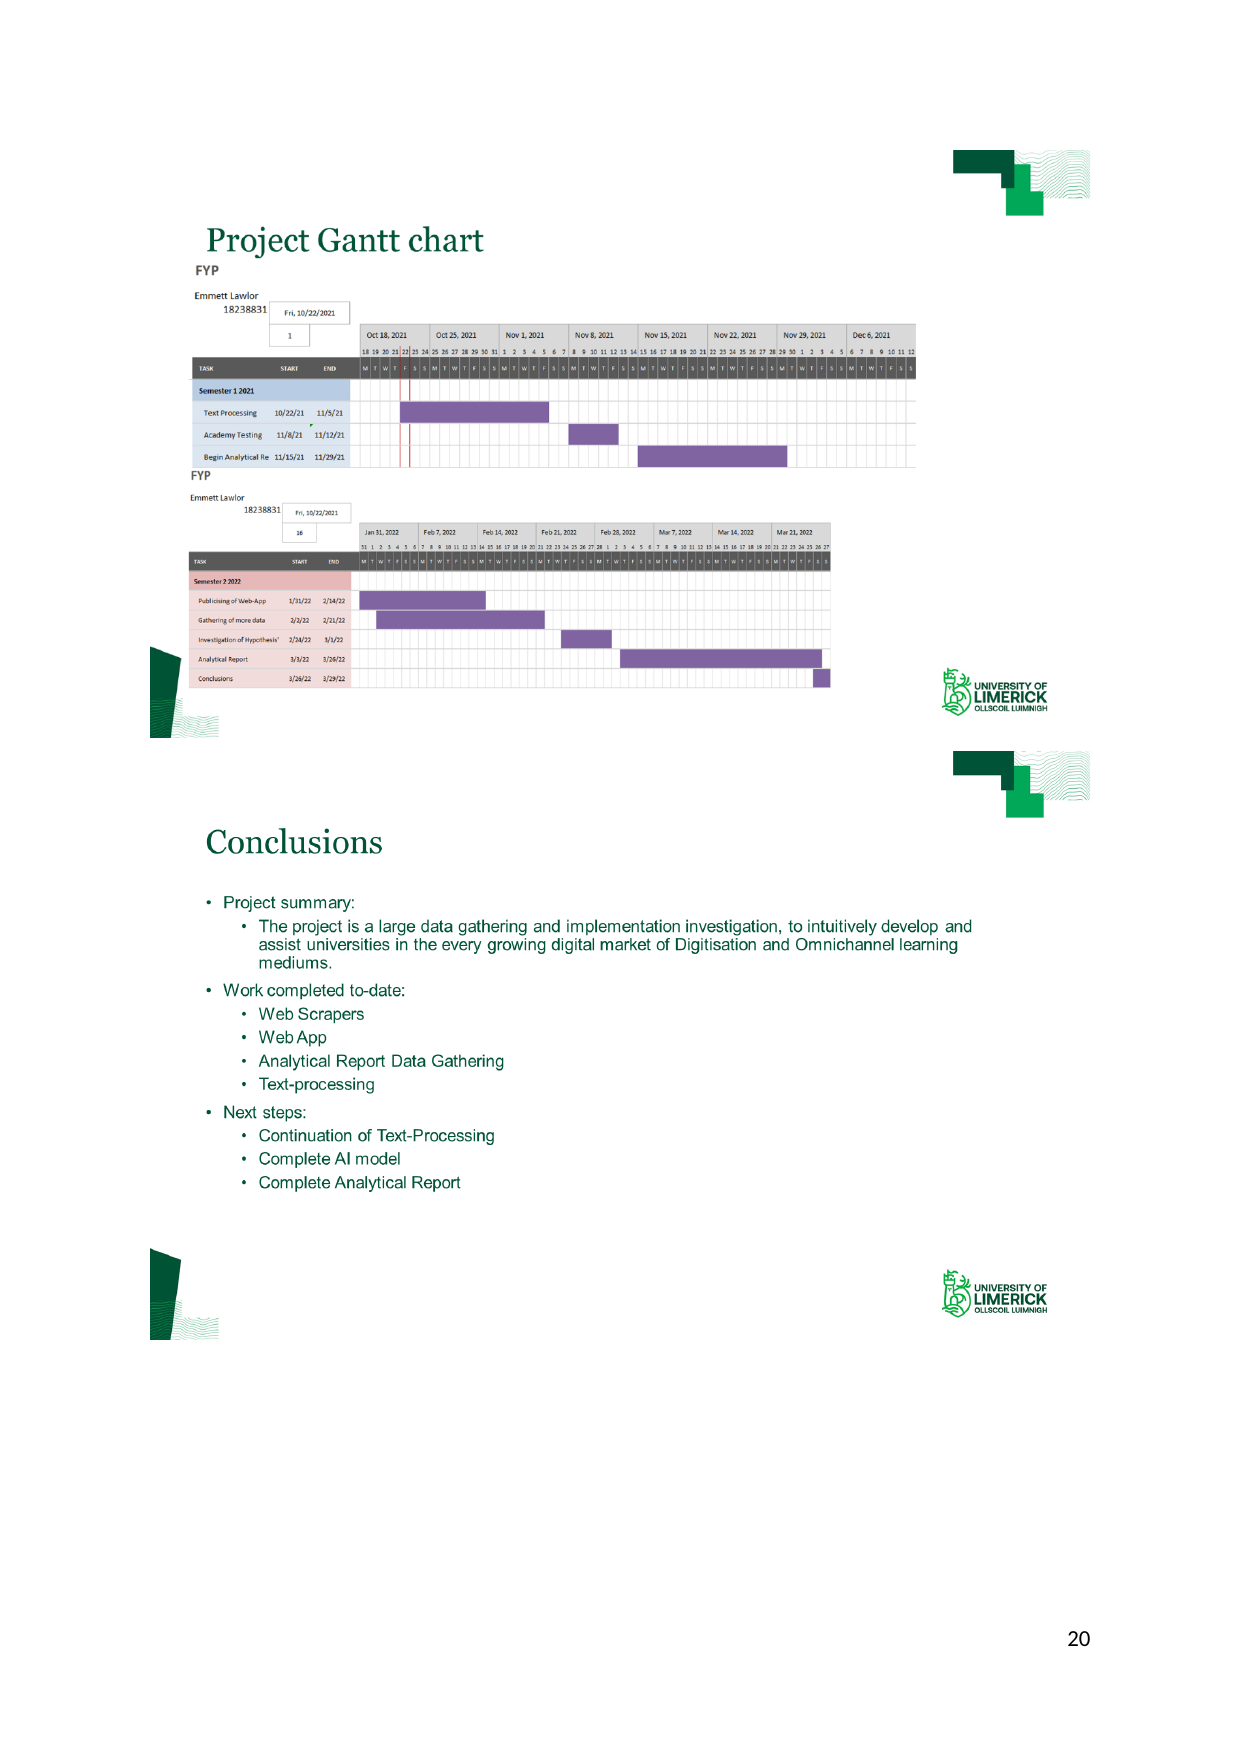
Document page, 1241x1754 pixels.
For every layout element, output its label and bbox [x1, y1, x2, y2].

picture [150, 150, 1091, 738]
picture [150, 751, 1091, 1340]
